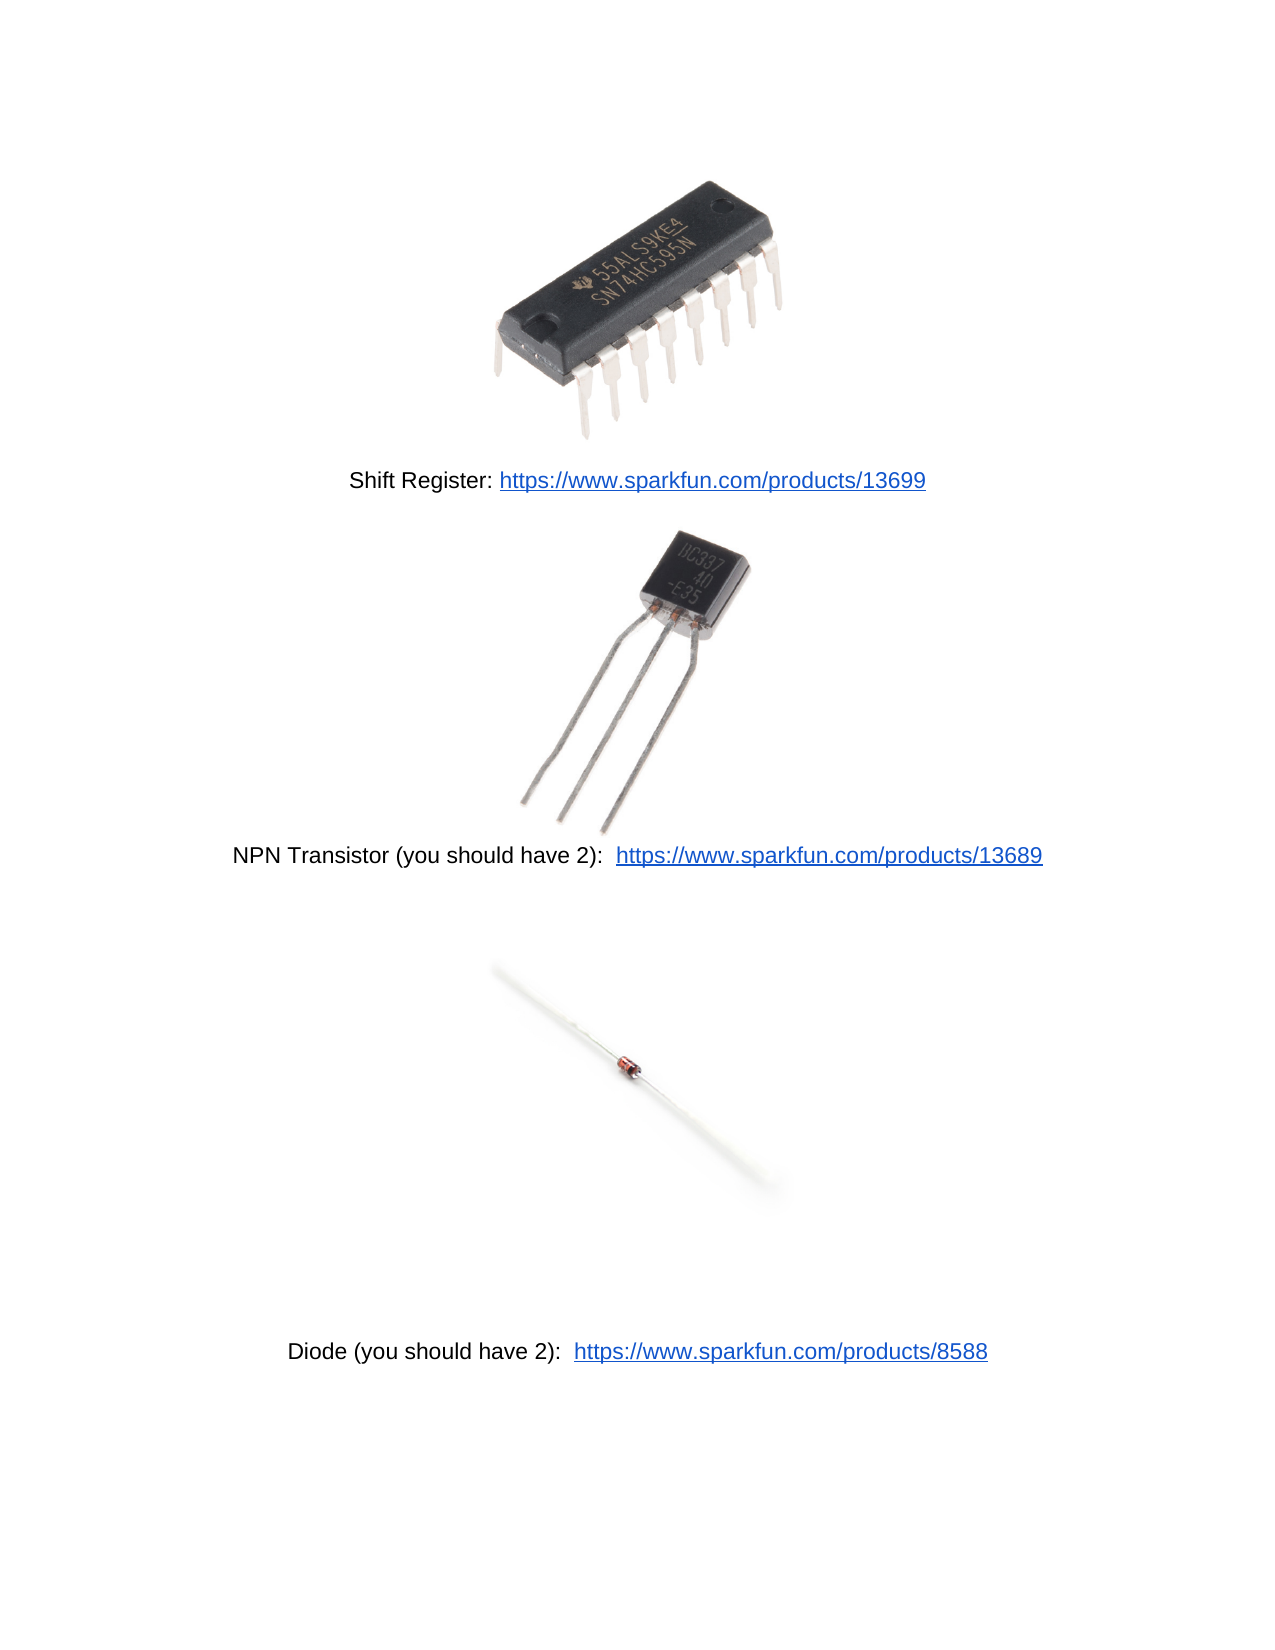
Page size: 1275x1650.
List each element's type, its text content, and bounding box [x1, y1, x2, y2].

text NPN Transistor (you should have 2): https://www.sparkfun.com/products/13689 [150, 842, 1125, 868]
picture [477, 522, 798, 842]
text Shift Register: https://www.sparkfun.com/products/13699 [150, 467, 1125, 494]
picture [478, 150, 797, 468]
text Diode (you should have 2): https://www.sparkfun.com/products/8588 [150, 1338, 1125, 1364]
picture [457, 896, 818, 1256]
